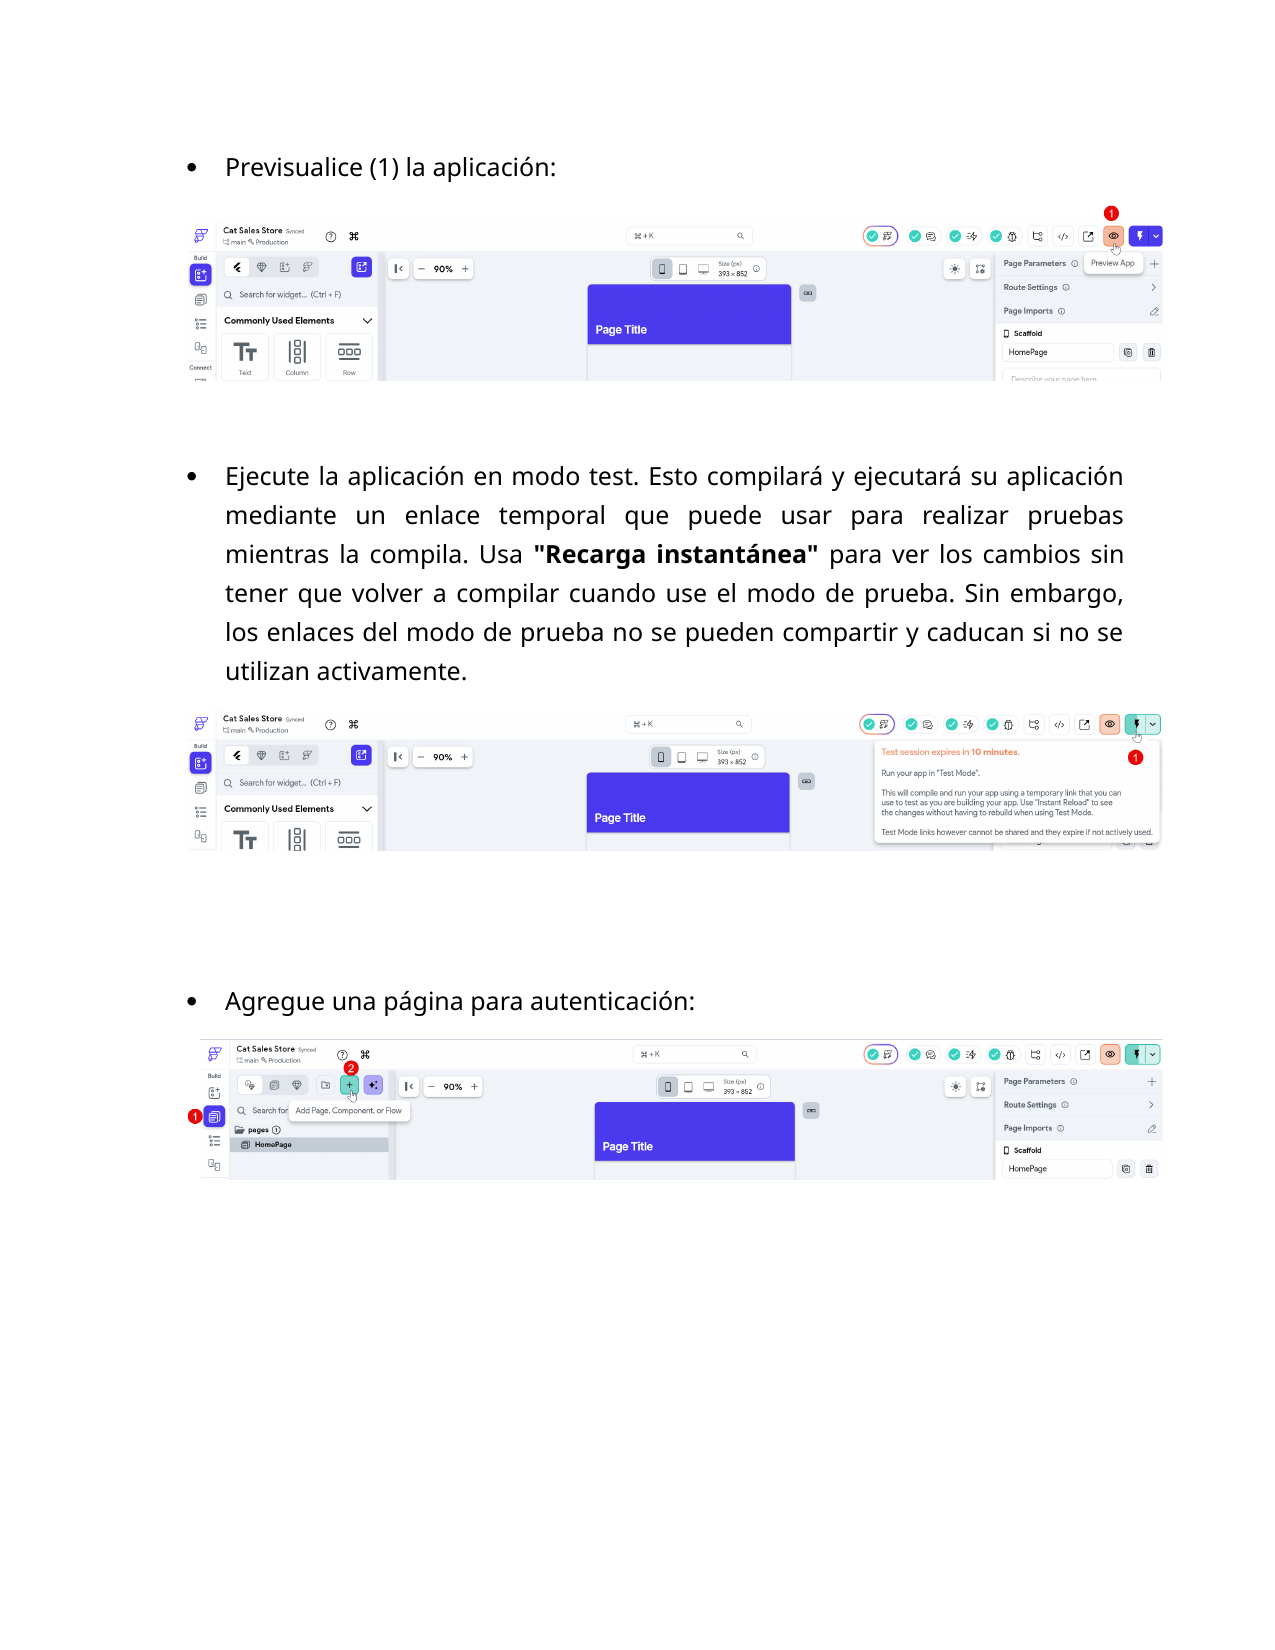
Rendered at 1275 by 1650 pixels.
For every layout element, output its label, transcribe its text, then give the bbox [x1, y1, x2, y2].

list Previsualice (1) la aplicación: [187, 150, 1125, 184]
picture [187, 1039, 1163, 1180]
list Agregue una página para autenticación: [187, 984, 1125, 1018]
picture [187, 709, 1163, 851]
list Ejecute la aplicación en modo test. Esto compilará y ejecutará su aplicación mediante un enlace temporal que puede usar para realizar pruebas mientras la compila. Usa "Recarga instantánea" para ver los cambios sin tener que volver a compilar cuando use el modo de prueba. Sin embargo, los enlaces del modo de prueba no se pueden compartir y caducan si no se utilizan activamente. [187, 458, 1125, 688]
picture [187, 205, 1163, 381]
